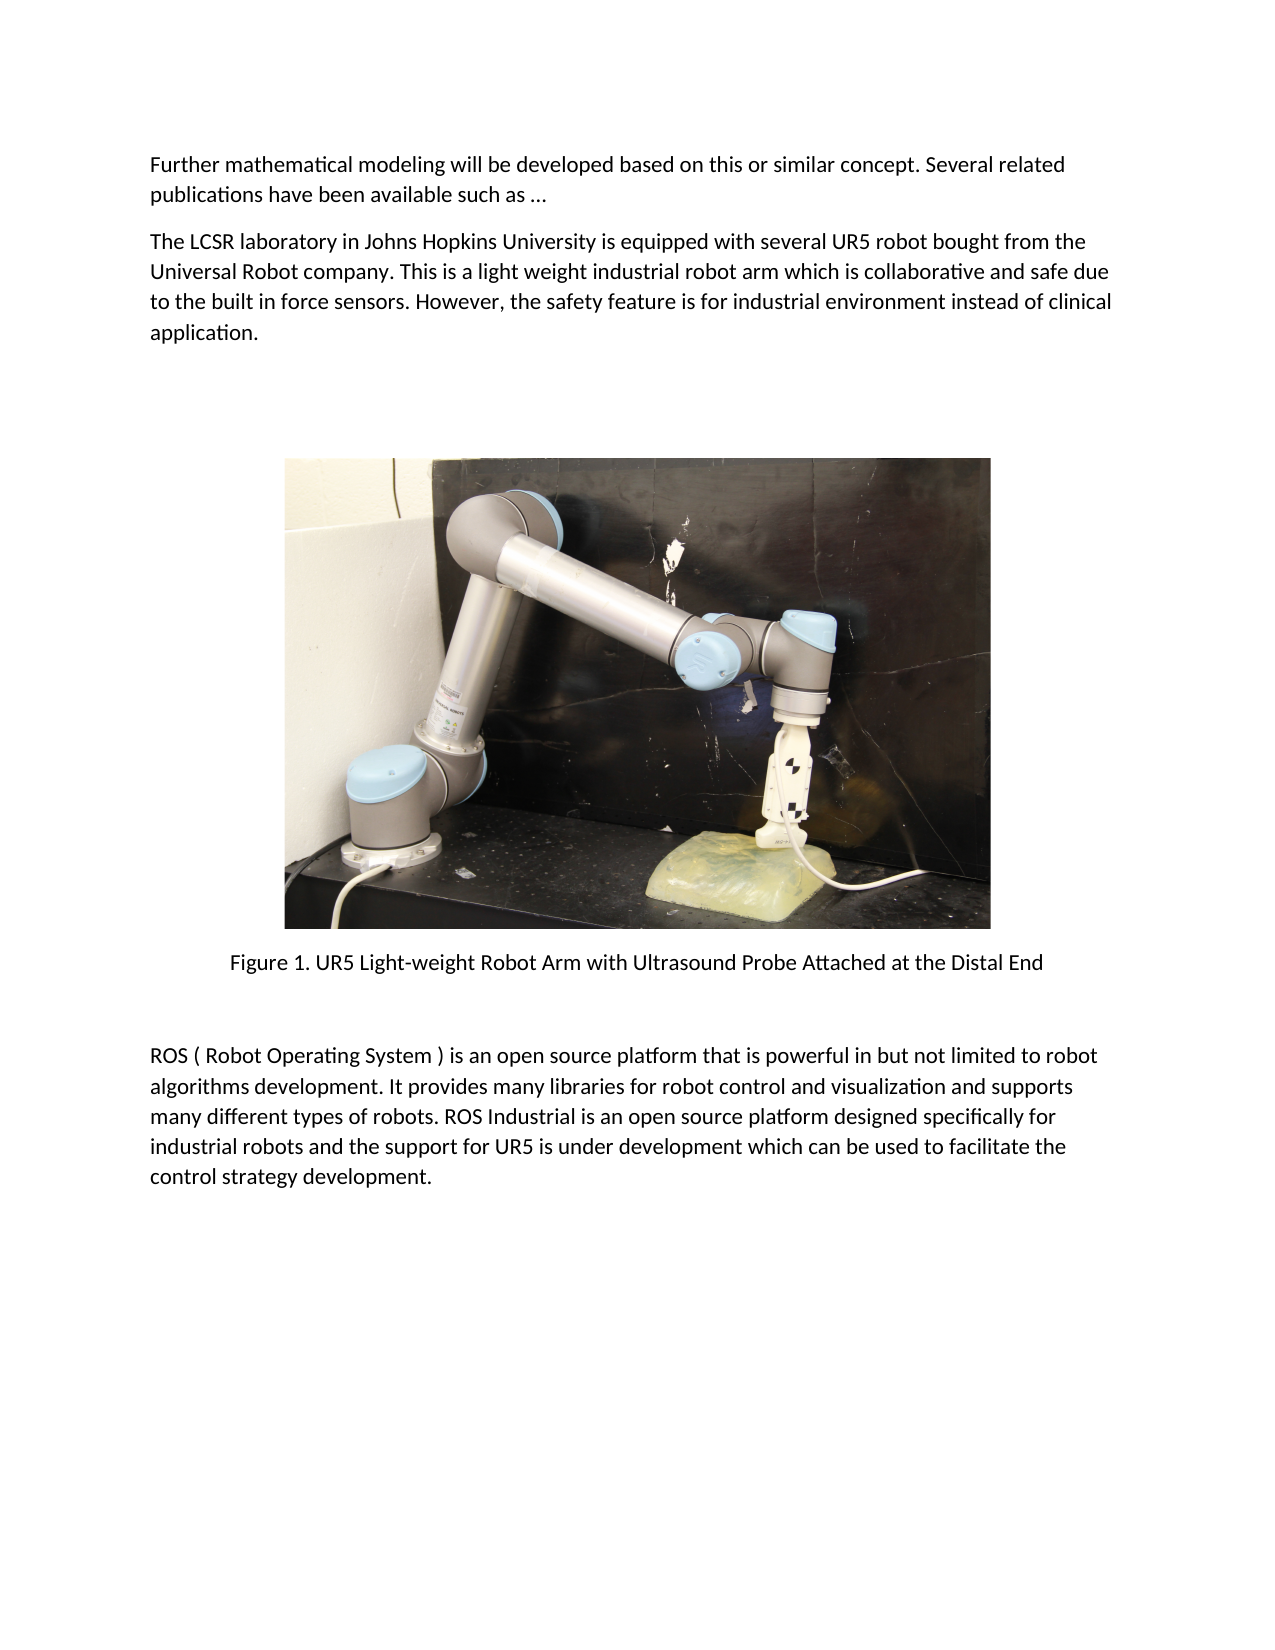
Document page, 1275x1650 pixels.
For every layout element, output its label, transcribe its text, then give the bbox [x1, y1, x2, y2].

text Further mathematical modeling will be developed based on this or similar concept. Several related publications have been available such as … [150, 150, 1125, 208]
text The LCSR laboratory in Johns Hopkins University is equipped with several UR5 robot bought from the Universal Robot company. This is a light weight industrial robot arm which is collaborative and safe due to the built in force sensors. However, the safety feature is for industrial environment instead of clinical application. [150, 227, 1125, 346]
text ROS ( Robot Operating System ) is an open source platform that is powerful in but not limited to robot algorithms development. It provides many libraries for robot control and visualization and supports many different types of robots. ROS Industrial is an open source platform designed specifically for industrial robots and the support for UR5 is under development which can be used to facilitate the control strategy development. [150, 1042, 1125, 1191]
text Figure 1. UR5 Light-weight Robot Arm with Ultrasound Probe Attached at the Distal End [150, 948, 1125, 976]
